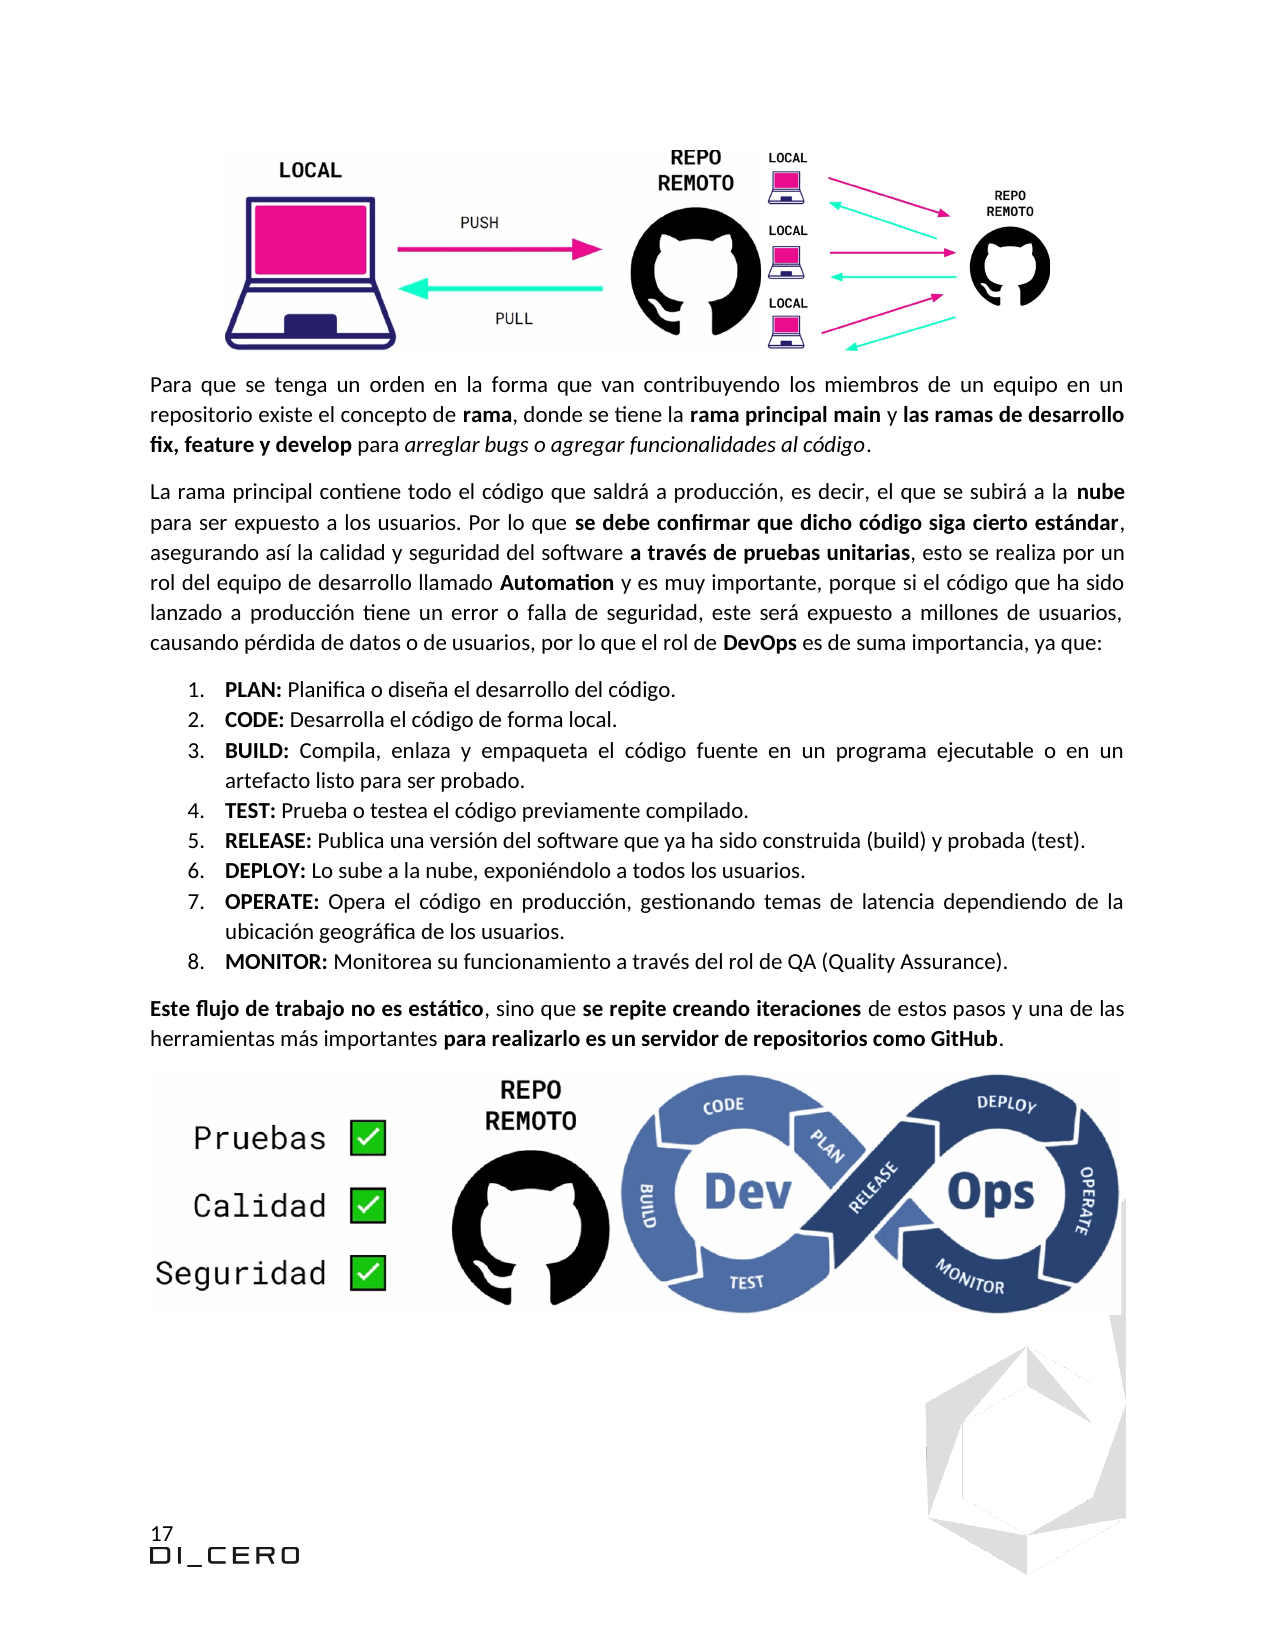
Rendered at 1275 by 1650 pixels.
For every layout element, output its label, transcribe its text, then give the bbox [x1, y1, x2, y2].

list OPERATE: Opera el código en producción, gestionando temas de latencia dependiendo de la ubicación geográfica de los usuarios. [187, 887, 1125, 945]
picture [766, 150, 1051, 352]
picture [225, 150, 762, 352]
picture [150, 1547, 299, 1567]
picture [619, 1071, 1126, 1575]
list CODE: Desarrolla el código de forma local. [187, 706, 1125, 733]
list DEPLOY: Lo sube a la nube, exponiéndolo a todos los usuarios. [187, 857, 1125, 884]
list BUILD: Compila, enlaza y empaqueta el código fuente en un programa ejecutable o en un artefacto listo para ser probado. [187, 736, 1125, 794]
list MONITOR: Monitorea su funcionamiento a través del rol de QA (Quality Assurance). [187, 947, 1125, 975]
list RELEASE: Publica una versión del software que ya ha sido construida (build) y probada (test). [187, 826, 1125, 854]
picture [153, 1072, 614, 1315]
list PLAN: Planifica o diseña el desarrollo del código. [187, 675, 1125, 703]
text Este flujo de trabajo no es estático, sino que se repite creando iteraciones de estos pasos y una de las herramientas más importantes para realizarlo es un servidor de repositorios como GitHub. [150, 994, 1125, 1052]
list TEST: Prueba o testea el código previamente compilado. [187, 796, 1125, 824]
text Para que se tenga un orden en la forma que van contribuyendo los miembros de un equipo en un repositorio existe el concepto de rama, donde se tiene la rama principal main y las ramas de desarrollo fix, feature y develop para arreglar bugs o agregar funcionalidades al código. [150, 370, 1125, 458]
text La rama principal contiene todo el código que saldrá a producción, es decir, el que se subirá a la nube para ser expuesto a los usuarios. Por lo que se debe confirmar que dicho código siga cierto estándar, asegurando así la calidad y seguridad del software a través de pruebas unitarias, esto se realiza por un rol del equipo de desarrollo llamado Automation y es muy importante, porque si el código que ha sido lanzado a producción tiene un error o falla de seguridad, este será expuesto a millones de usuarios, causando pérdida de datos o de usuarios, por lo que el rol de DevOps es de suma importancia, ya que: [150, 477, 1125, 656]
